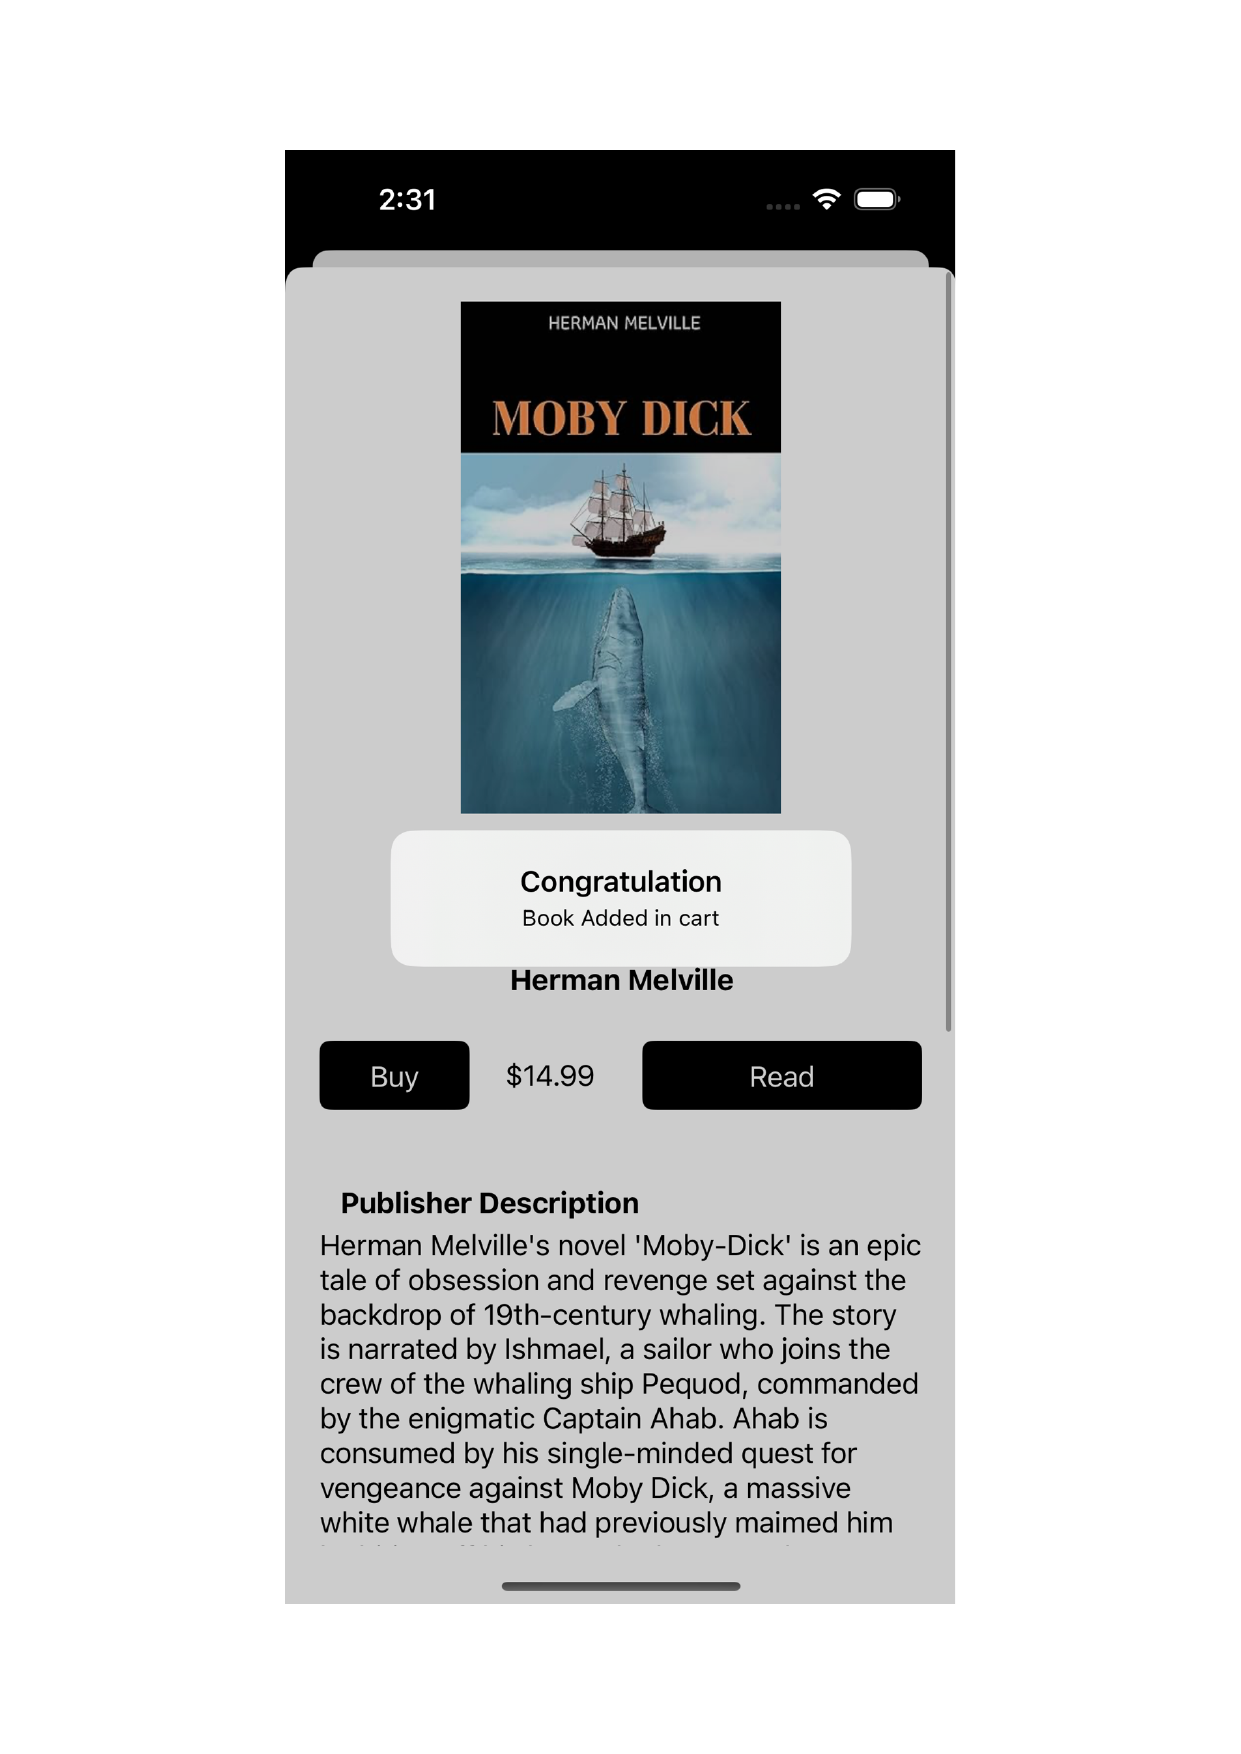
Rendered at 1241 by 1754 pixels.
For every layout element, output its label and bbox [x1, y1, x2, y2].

picture [285, 150, 956, 1604]
